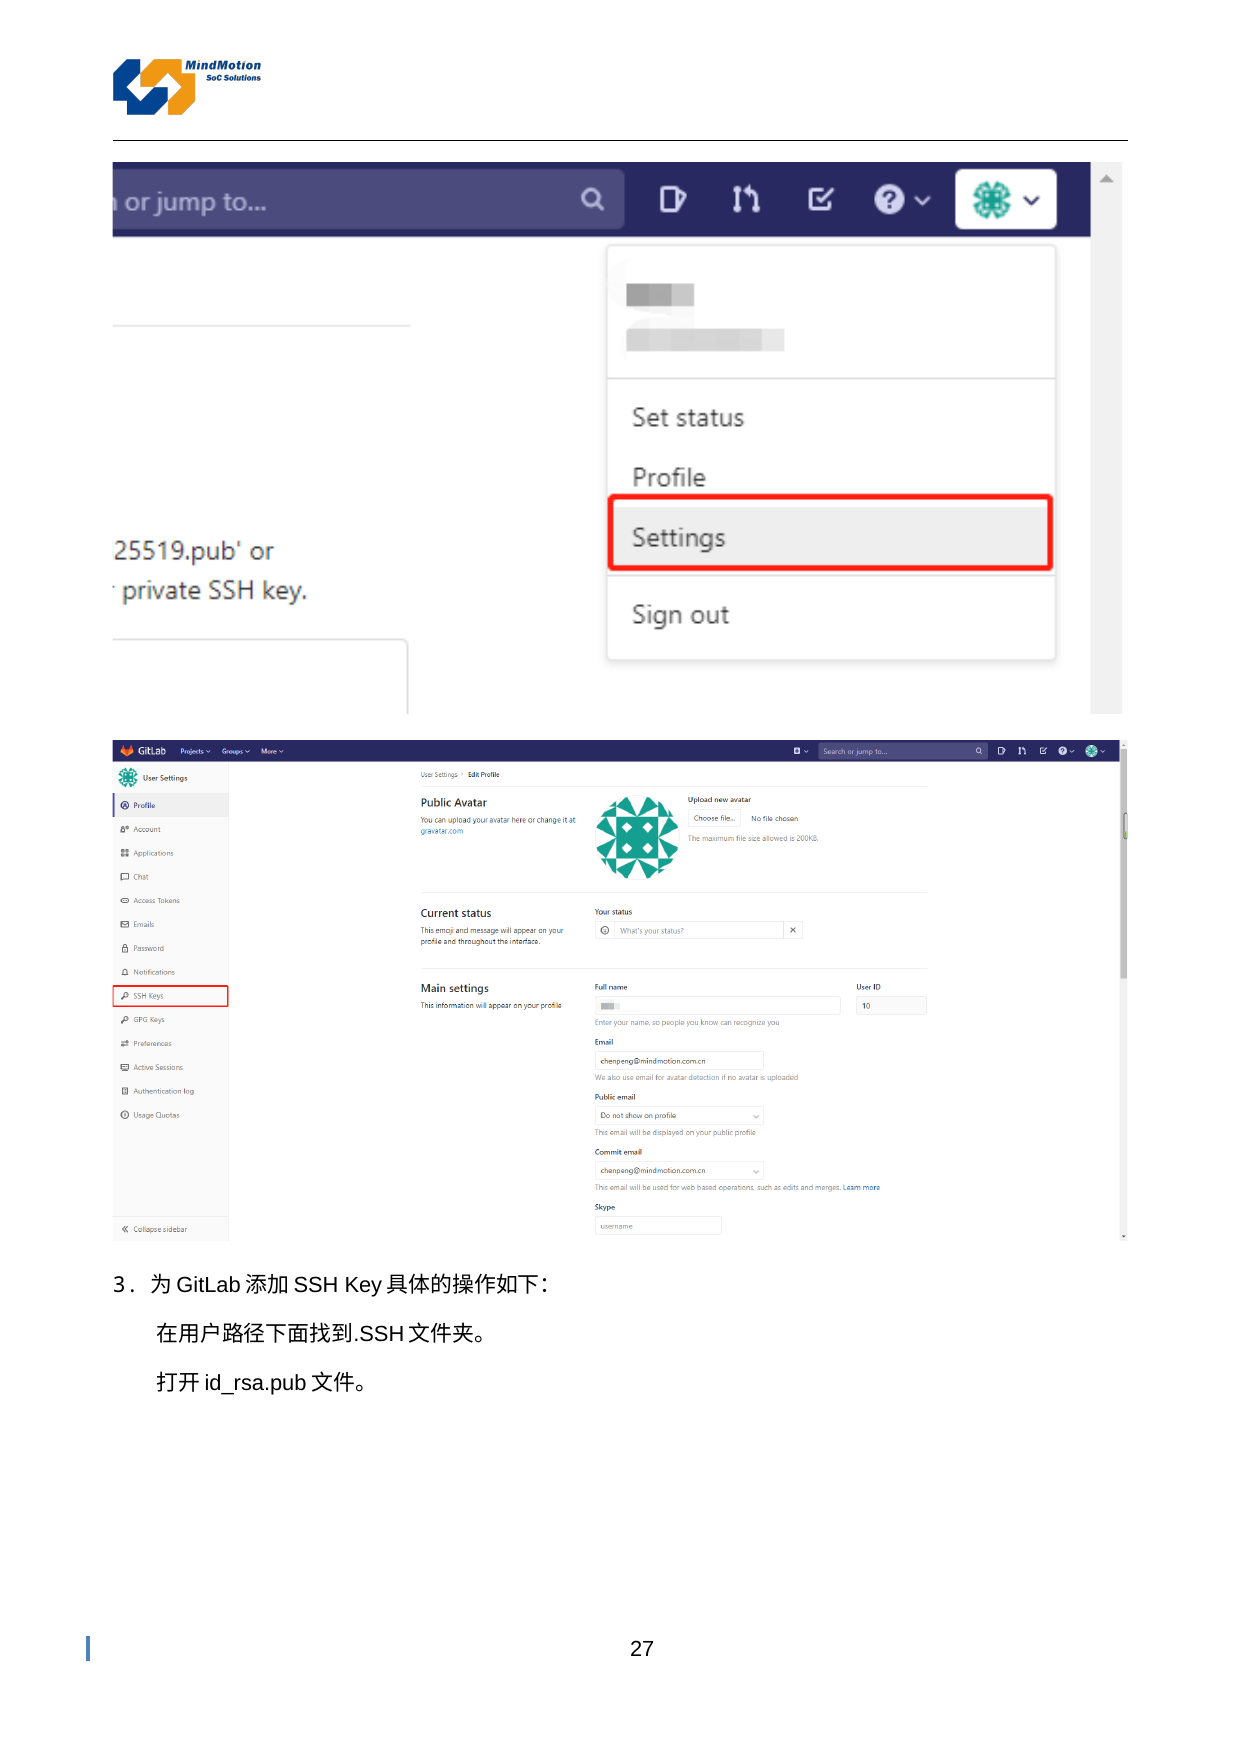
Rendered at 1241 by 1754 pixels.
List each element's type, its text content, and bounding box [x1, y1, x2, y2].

picture [112, 162, 1123, 714]
list 为GitLab添加SSH Key具体的操作如下： [112, 1267, 1128, 1299]
text 在用户路径下面找到.SSH文件夹。 [112, 1316, 1128, 1348]
picture [112, 59, 262, 117]
picture [112, 740, 1128, 1241]
text 打开id_rsa.pub文件。 [112, 1364, 1128, 1397]
